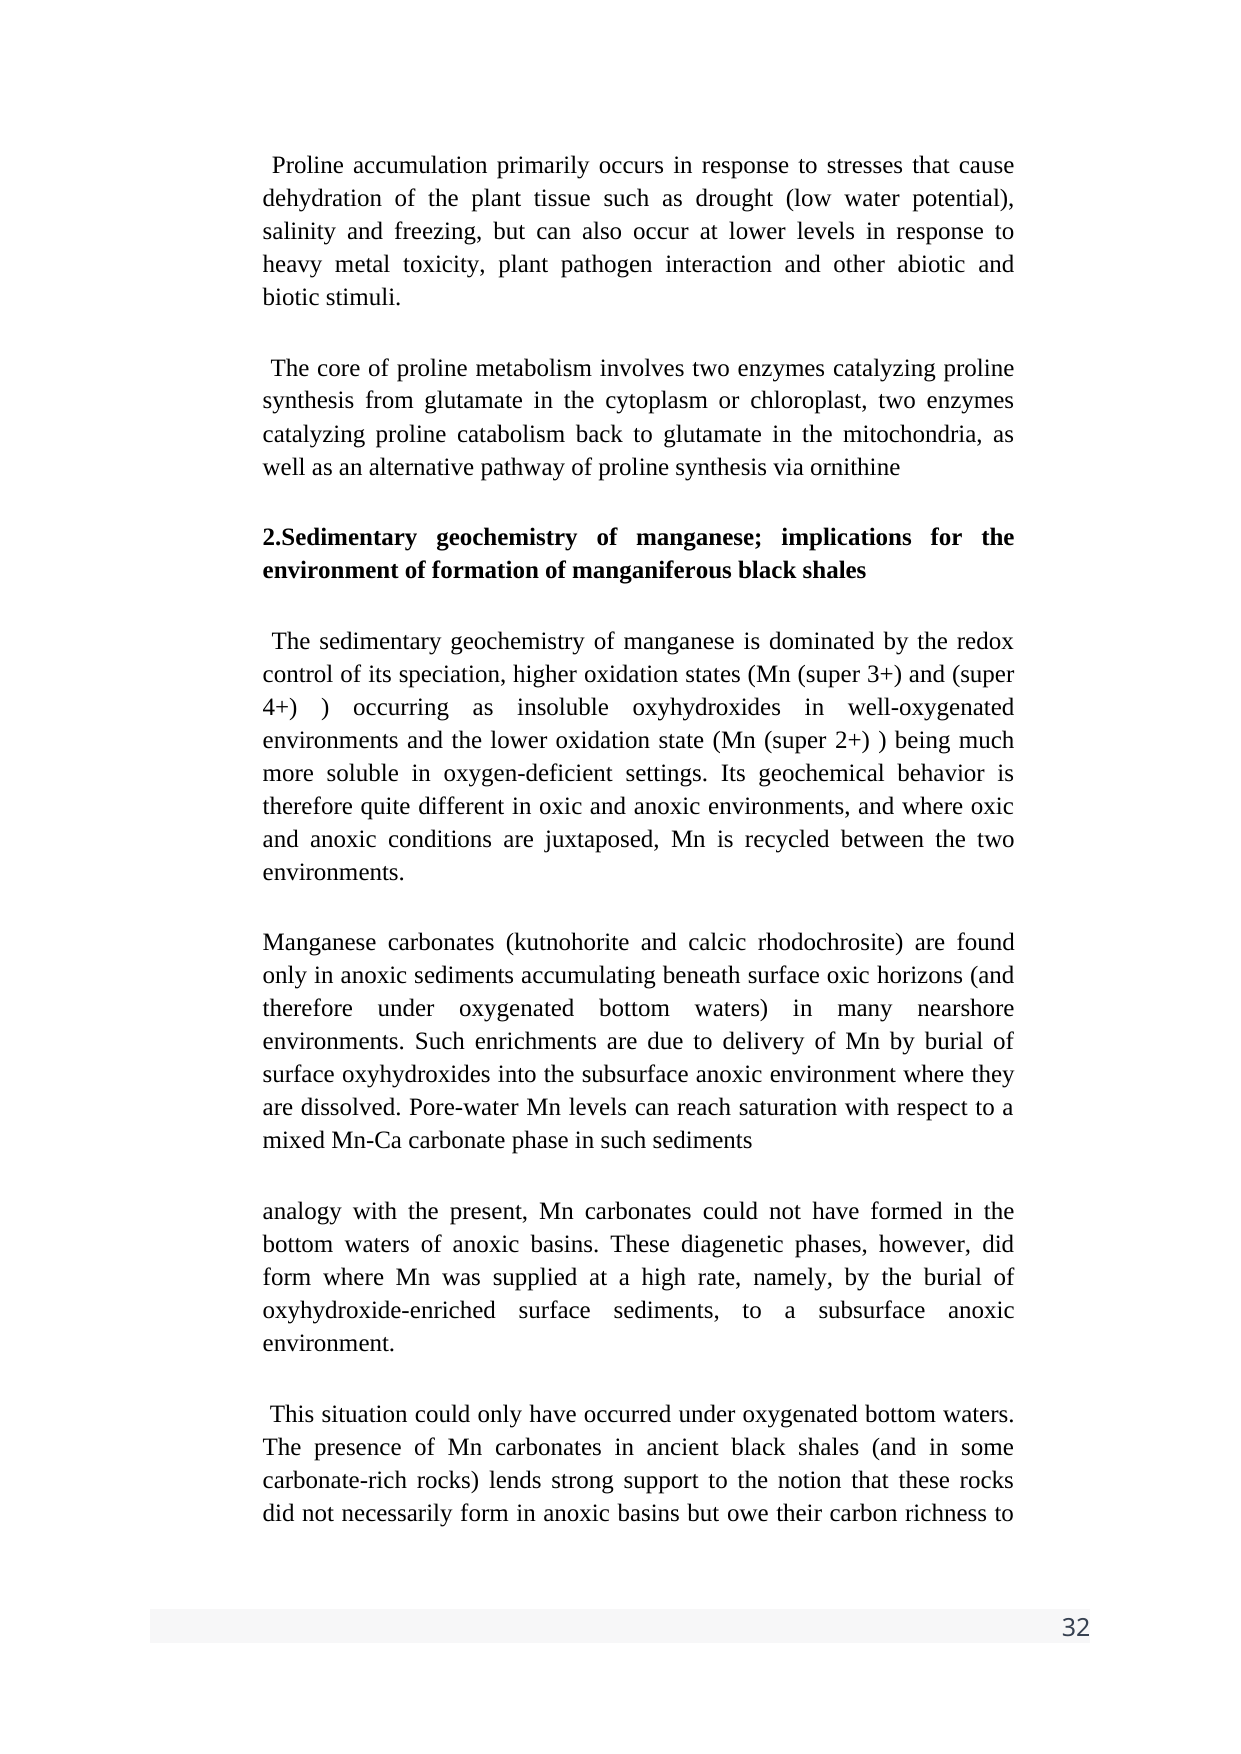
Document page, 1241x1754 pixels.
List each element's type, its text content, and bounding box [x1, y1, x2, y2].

text The sedimentary geochemistry of manganese is dominated by the redox control of its speciation, higher oxidation states (Mn (super 3+) and (super 4+) ) occurring as insoluble oxyhydroxides in well-oxygenated environments and the lower oxidation state (Mn (super 2+) ) being much more soluble in oxygen-deficient settings. Its geochemical behavior is therefore quite different in oxic and anoxic environments, and where oxic and anoxic conditions are juxtaposed, Mn is recycled between the two environments. [262, 711, 1015, 803]
text 2.Sedimentary geochemistry of manganese; implications for the environment of formation of manganiferous black shales [262, 522, 1015, 584]
text analogy with the present, Mn carbonates could not have formed in the bottom waters of anoxic basins. These diagenetic phases, however, did form where Mn was supplied at a high rate, namely, by the burial of oxyhydroxide-enriched surface sediments, to a subsurface anoxic environment. [262, 1196, 1015, 1235]
text Manganese carbonates (kutnohorite and calcic rhodochrosite) are found only in anoxic sediments accumulating beneath surface oxic horizons (and therefore under oxygenated bottom waters) in many nearshore environments. Such enrichments are due to delivery of Mn by burial of surface oxyhydroxides into the subsurface anoxic environment where they are dissolved. Pore-water Mn levels can reach saturation with respect to a mixed Mn-Ca carbonate phase in such sediments [262, 927, 1015, 1005]
text Proline accumulation primarily occurs in response to stresses that cause dehydration of the plant tissue such as drought (low water potential), salinity and freezing, but can also occur at lower levels in response to heavy metal toxicity, plant pathogen interaction and other abiotic and biotic stimuli. [262, 150, 1015, 271]
text The sedimentary geochemistry of manganese is dominated by the redox control of its speciation, higher oxidation states (Mn (super 3+) and (super 4+) ) occurring as insoluble oxyhydroxides in well-oxygenated environments and the lower oxidation state (Mn (super 2+) ) being much more soluble in oxygen-deficient settings. Its geochemical behavior is therefore quite different in oxic and anoxic environments, and where oxic and anoxic conditions are juxtaposed, Mn is recycled between the two environments. [262, 626, 1015, 710]
text The sedimentary geochemistry of manganese is dominated by the redox control of its speciation, higher oxidation states (Mn (super 3+) and (super 4+) ) occurring as insoluble oxyhydroxides in well-oxygenated environments and the lower oxidation state (Mn (super 2+) ) being much more soluble in oxygen-deficient settings. Its geochemical behavior is therefore quite different in oxic and anoxic environments, and where oxic and anoxic conditions are juxtaposed, Mn is recycled between the two environments. [262, 804, 1015, 886]
text analogy with the present, Mn carbonates could not have formed in the bottom waters of anoxic basins. These diagenetic phases, however, did form where Mn was supplied at a high rate, namely, by the burial of oxyhydroxide-enriched surface sediments, to a subsurface anoxic environment. [262, 1236, 1015, 1357]
text Manganese carbonates (kutnohorite and calcic rhodochrosite) are found only in anoxic sediments accumulating beneath surface oxic horizons (and therefore under oxygenated bottom waters) in many nearshore environments. Such enrichments are due to delivery of Mn by burial of surface oxyhydroxides into the subsurface anoxic environment where they are dissolved. Pore-water Mn levels can reach saturation with respect to a mixed Mn-Ca carbonate phase in such sediments [262, 1006, 1015, 1154]
text Proline accumulation primarily occurs in response to stresses that cause dehydration of the plant tissue such as drought (low water potential), salinity and freezing, but can also occur at lower levels in response to heavy metal toxicity, plant pathogen interaction and other abiotic and biotic stimuli. [262, 272, 1015, 311]
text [262, 1442, 1015, 1526]
text The core of proline metabolism involves two enzymes catalyzing proline synthesis from glutamate in the cytoplasm or chloroplast, two enzymes catalyzing proline catabolism back to glutamate in the mitochondria, as well as an alternative pathway of proline synthesis via ornithine [262, 353, 1015, 480]
